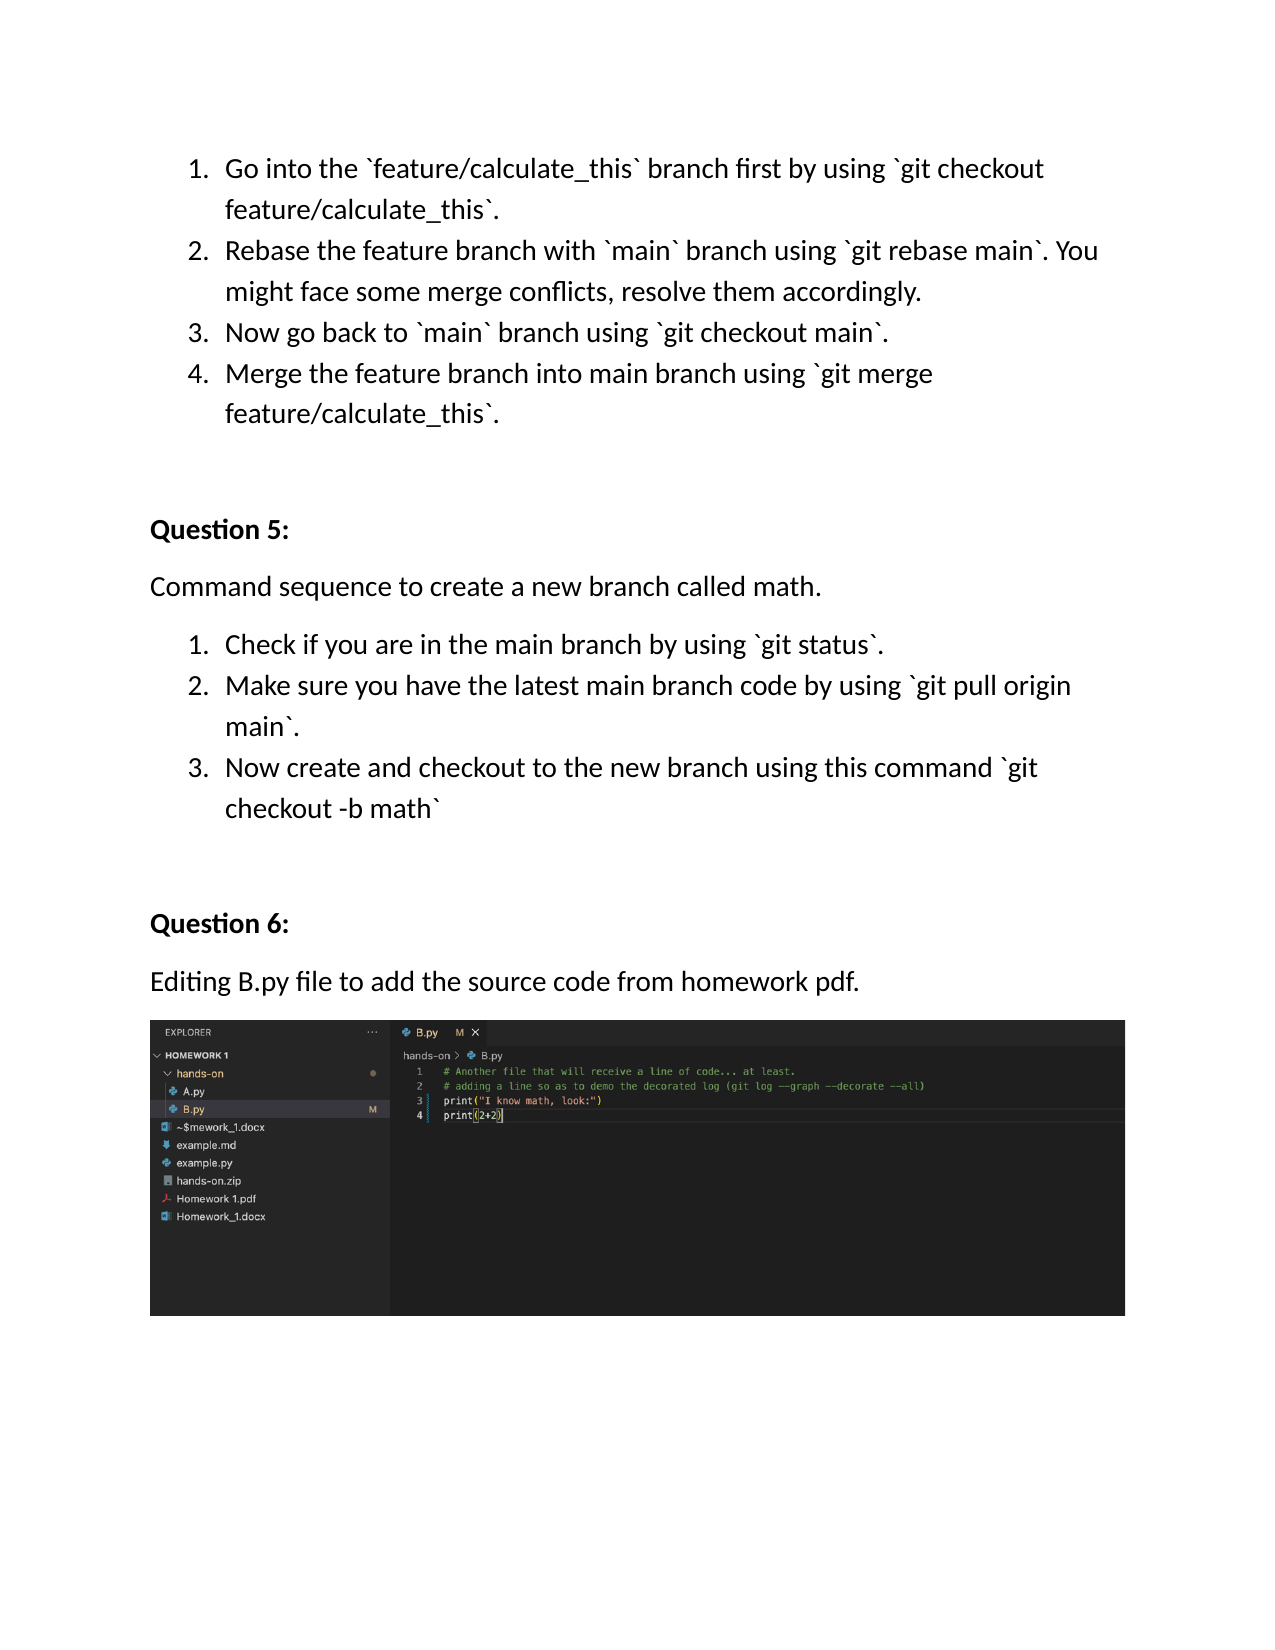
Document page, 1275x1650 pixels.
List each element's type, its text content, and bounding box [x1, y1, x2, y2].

text Question 6: [150, 905, 1125, 941]
list Check if you are in the main branch by using `git status`. [187, 626, 1125, 662]
text Question 5: [150, 511, 1125, 546]
list Now create and checkout to the new branch using this command `git checkout -b math` [187, 749, 1125, 825]
picture [150, 1020, 1125, 1316]
text Editing B.py file to add the source code from homework pdf. [150, 963, 1125, 998]
list Merge the feature branch into main branch using `git merge feature/calculate_this`. [187, 355, 1125, 431]
list Go into the `feature/calculate_this` branch first by using `git checkout feature/calculate_this`. [187, 150, 1125, 227]
list Make sure you have the latest main branch code by using `git pull origin main`. [187, 667, 1125, 743]
list Rebase the feature branch with `main` branch using `git rebase main`. You might face some merge conflicts, resolve them accordingly. [187, 232, 1125, 308]
list Now go back to `main` branch using `git checkout main`. [187, 314, 1125, 349]
text Command sequence to create a new branch called math. [150, 568, 1125, 604]
